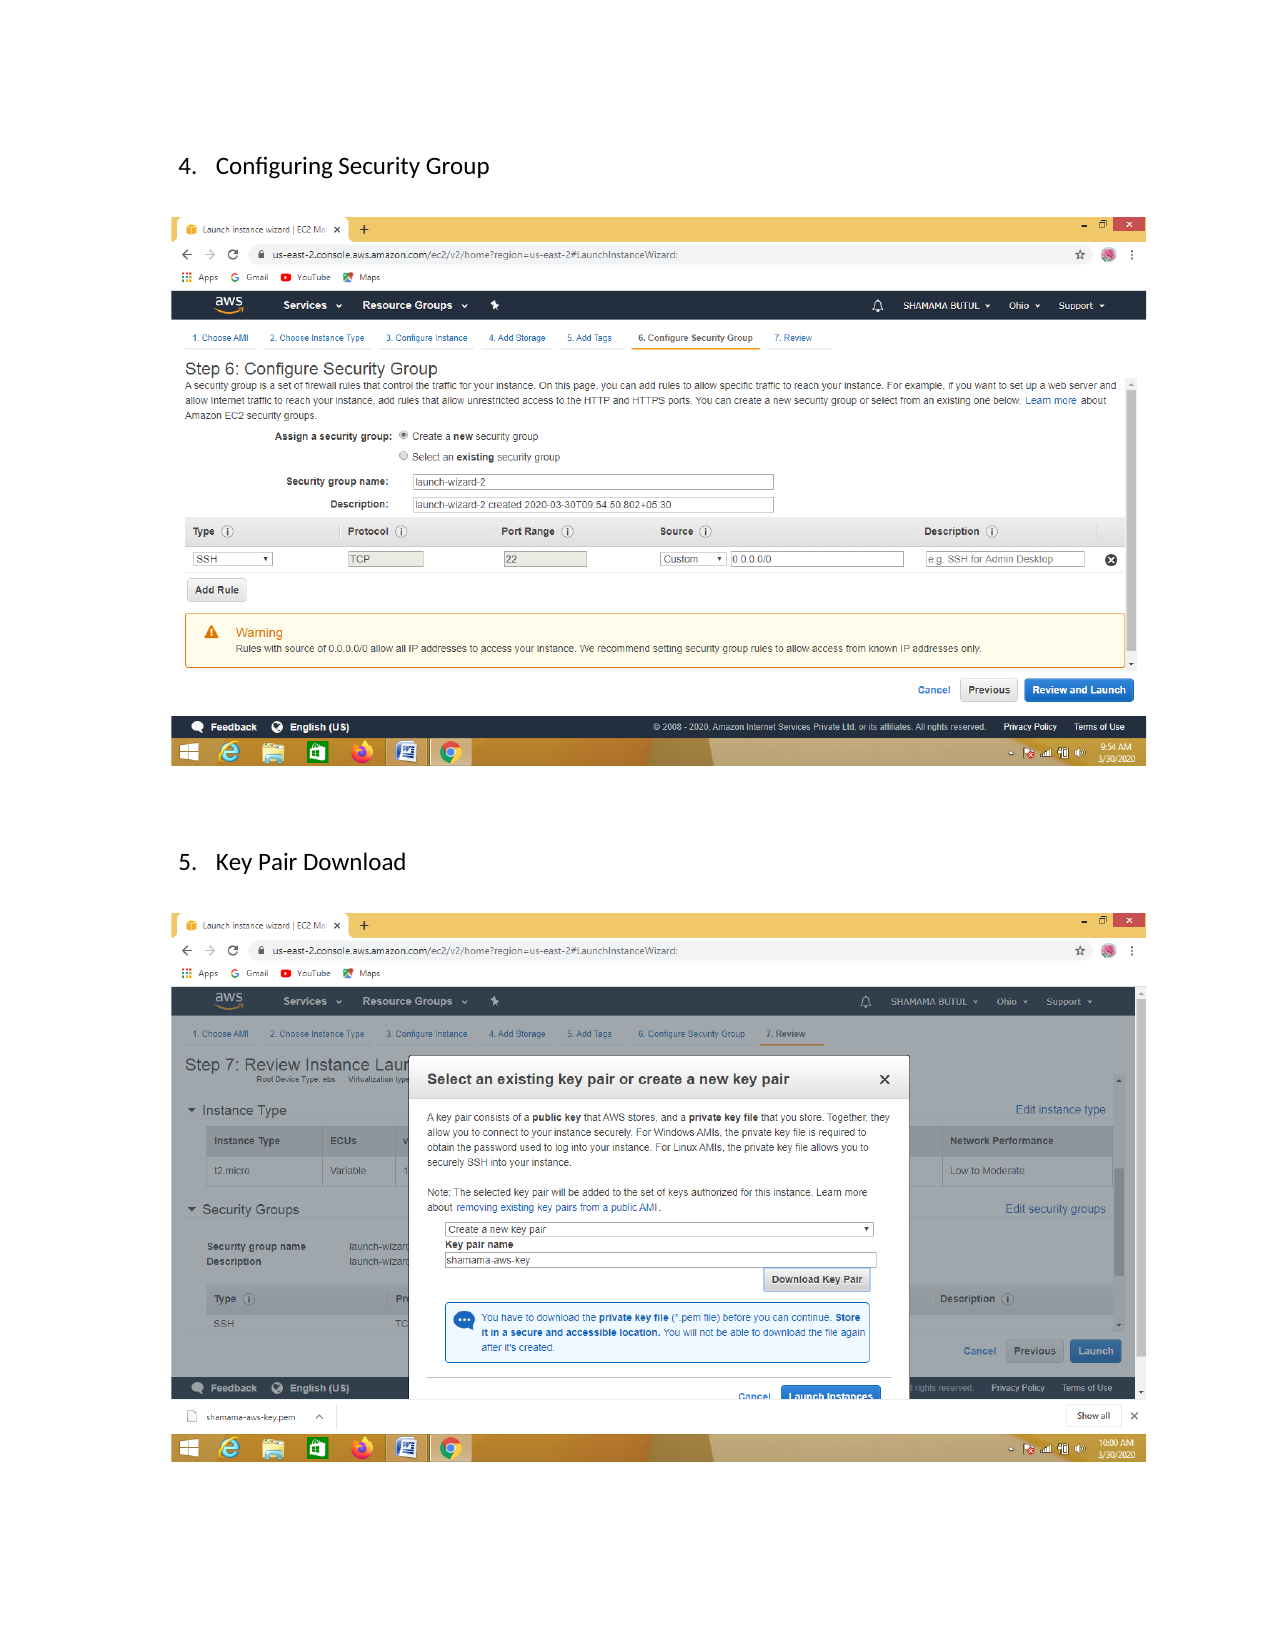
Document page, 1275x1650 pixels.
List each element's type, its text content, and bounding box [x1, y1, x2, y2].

list Key Pair Download [178, 846, 1200, 877]
list Configuring Security Group [178, 150, 1200, 181]
picture [171, 217, 1147, 766]
picture [171, 913, 1147, 1462]
